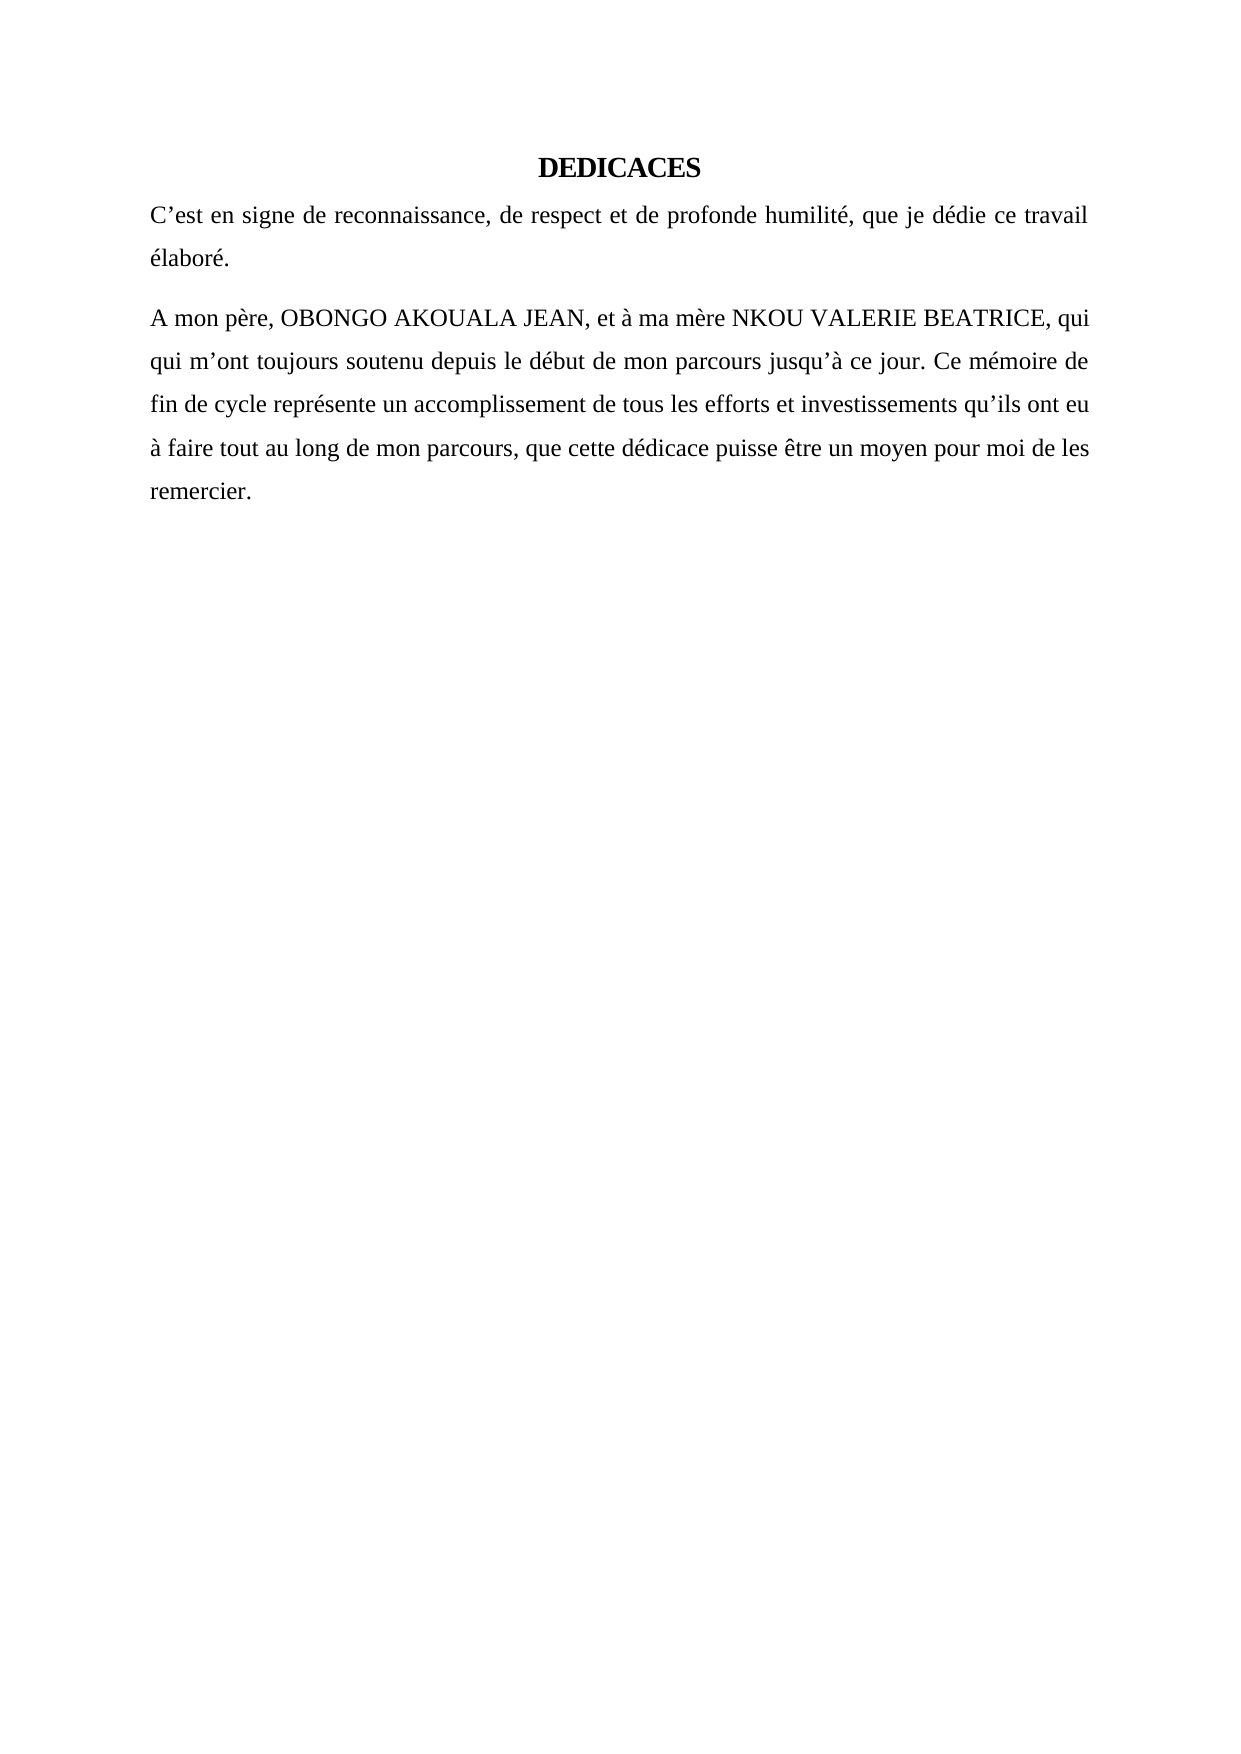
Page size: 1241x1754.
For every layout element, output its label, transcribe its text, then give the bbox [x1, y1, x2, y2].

list A mon père, OBONGO AKOUALA JEAN, et à ma mère NKOU VALERIE BEATRICE, qui qui m’ont toujours soutenu depuis le début de mon parcours jusqu’à ce jour. Ce mémoire de fin de cycle représente un accomplissement de tous les efforts et investissements qu’ils ont eu à faire tout au long de mon parcours, que cette dédicace puisse être un moyen pour moi de les remercier. [150, 303, 1090, 504]
title DEDICACES [150, 150, 1090, 183]
text C’est en signe de reconnaissance, de respect et de profonde humilité, que je dédie ce travail élaboré. [150, 200, 1090, 272]
